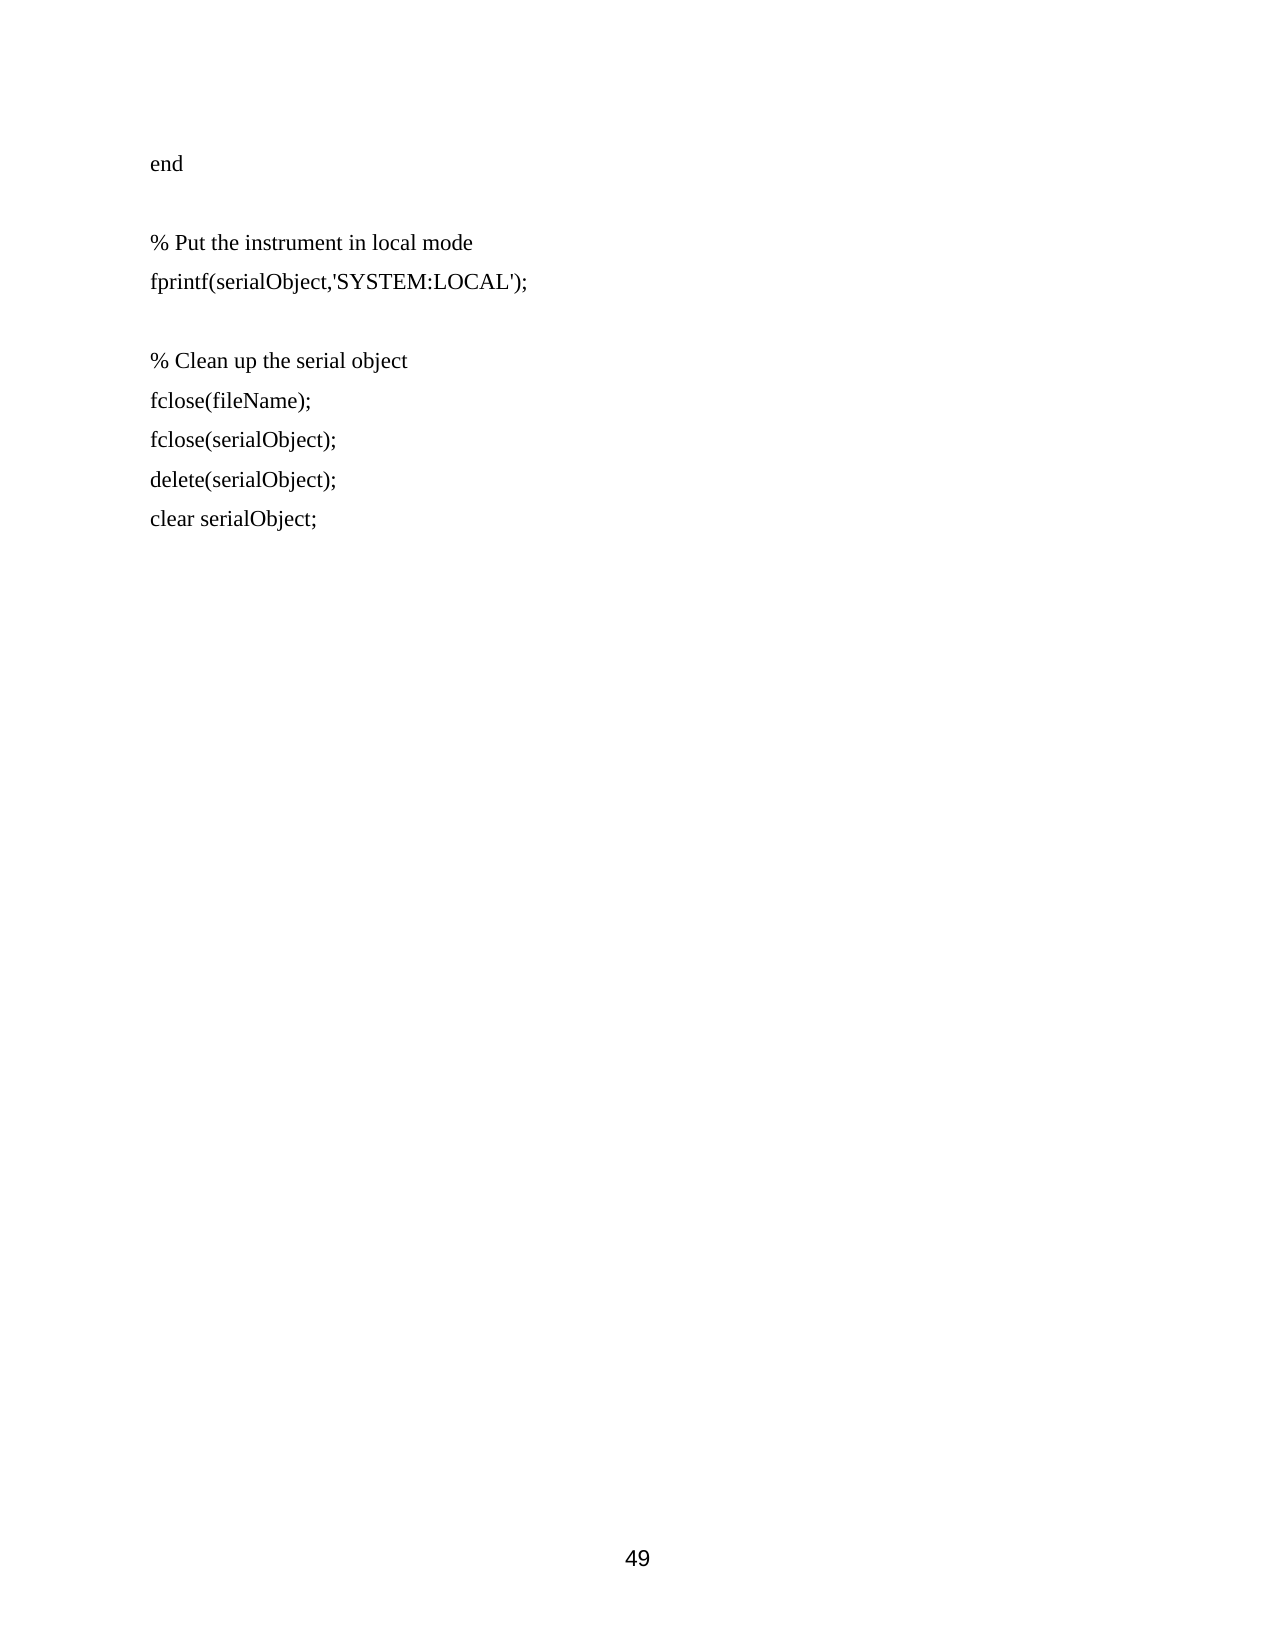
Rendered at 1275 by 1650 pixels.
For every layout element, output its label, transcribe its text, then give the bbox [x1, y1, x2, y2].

text fprintf(serialObject,'SYSTEM:LOCAL'); [150, 268, 1125, 295]
text % Put the instrument in local mode [150, 229, 1125, 255]
text % Clean up the serial object [150, 347, 1125, 374]
text delete(serialObject); [150, 466, 1125, 492]
text fclose(serialObject); [150, 426, 1125, 453]
text end [150, 150, 1125, 176]
text clear serialObject; [150, 505, 1125, 532]
text fclose(fileName); [150, 387, 1125, 413]
